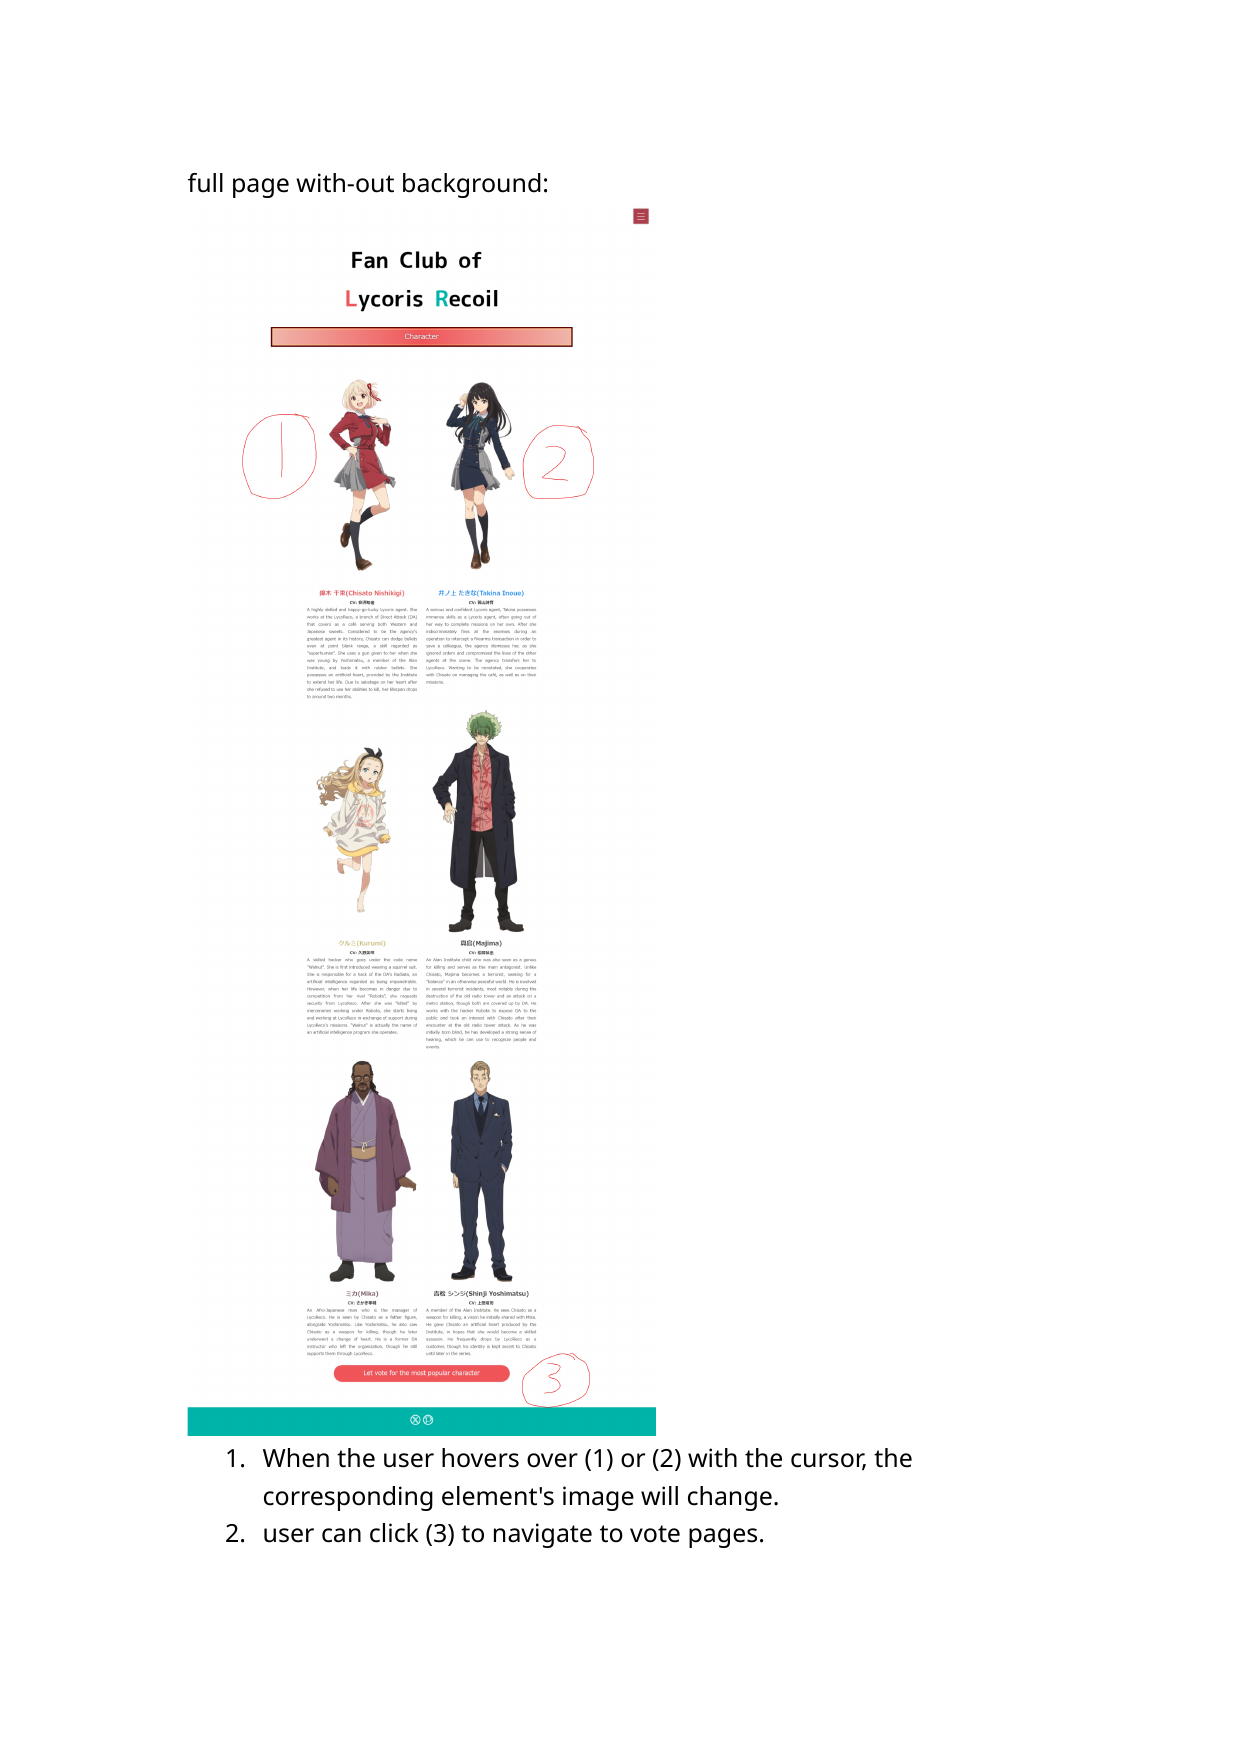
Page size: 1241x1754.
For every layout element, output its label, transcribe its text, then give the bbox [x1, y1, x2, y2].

list When the user hovers over (1) or (2) with the cursor, the corresponding element's image will change. [225, 1439, 1053, 1514]
list user can click (3) to navigate to vote pages. [225, 1514, 1053, 1552]
text full page with-out background: [187, 164, 1053, 202]
picture [187, 202, 656, 1436]
